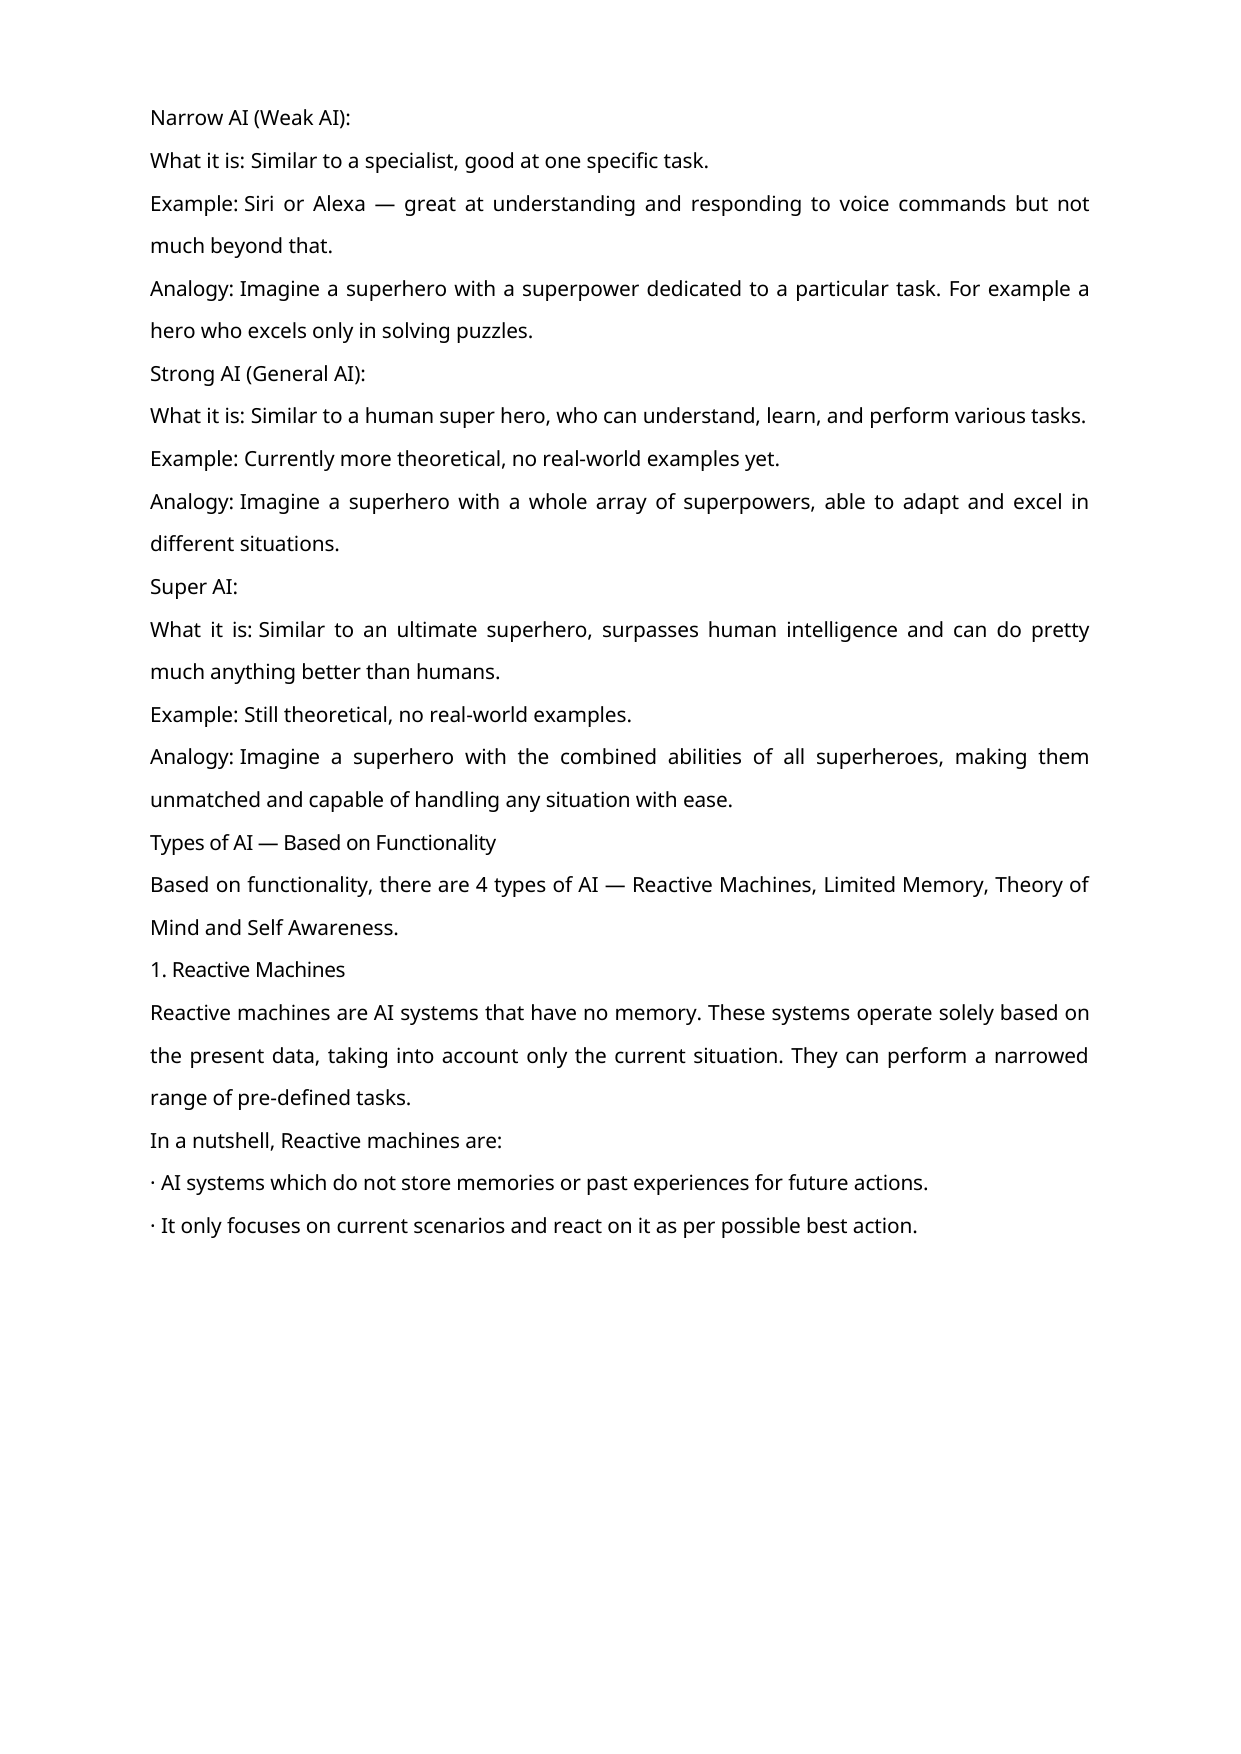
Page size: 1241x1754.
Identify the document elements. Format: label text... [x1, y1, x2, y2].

text Reactive machines are AI systems that have no memory. These systems operate solely based on the present data, taking into account only the current situation. They can perform a narrowed range of pre-defined tasks. [150, 998, 1090, 1112]
text What it is: Similar to a human super hero, who can understand, learn, and perform various tasks. [150, 402, 1090, 430]
text Example: Currently more theoretical, no real-world examples yet. [150, 444, 1090, 473]
text In a nutshell, Reactive machines are: [150, 1126, 1090, 1154]
text Based on functionality, there are 4 types of AI — Reactive Machines, Limited Memory, Theory of Mind and Self Awareness. [150, 870, 1090, 941]
text Types of AI — Based on Functionality [150, 828, 1090, 856]
text Example: Siri or Alexa — great at understanding and responding to voice commands but not much beyond that. [150, 189, 1090, 260]
text Analogy: Imagine a superhero with a superpower dedicated to a particular task. For example a hero who excels only in solving puzzles. [150, 274, 1090, 345]
text Strong AI (General AI): [150, 359, 1090, 387]
text 1. Reactive Machines [150, 956, 1090, 984]
text Example: Still theoretical, no real-world examples. [150, 700, 1090, 728]
text Analogy: Imagine a superhero with a whole array of superpowers, able to adapt and excel in different situations. [150, 487, 1090, 558]
text Analogy: Imagine a superhero with the combined abilities of all superheroes, making them unmatched and capable of handling any situation with ease. [150, 742, 1090, 813]
text Super AI: [150, 572, 1090, 601]
text · AI systems which do not store memories or past experiences for future actions. [150, 1168, 1090, 1197]
text · It only focuses on current scenarios and react on it as per possible best action. [150, 1211, 1090, 1239]
text What it is: Similar to a specialist, good at one specific task. [150, 146, 1090, 174]
text What it is: Similar to an ultimate superhero, surpasses human intelligence and can do pretty much anything better than humans. [150, 615, 1090, 686]
text Narrow AI (Weak AI): [150, 103, 1090, 132]
